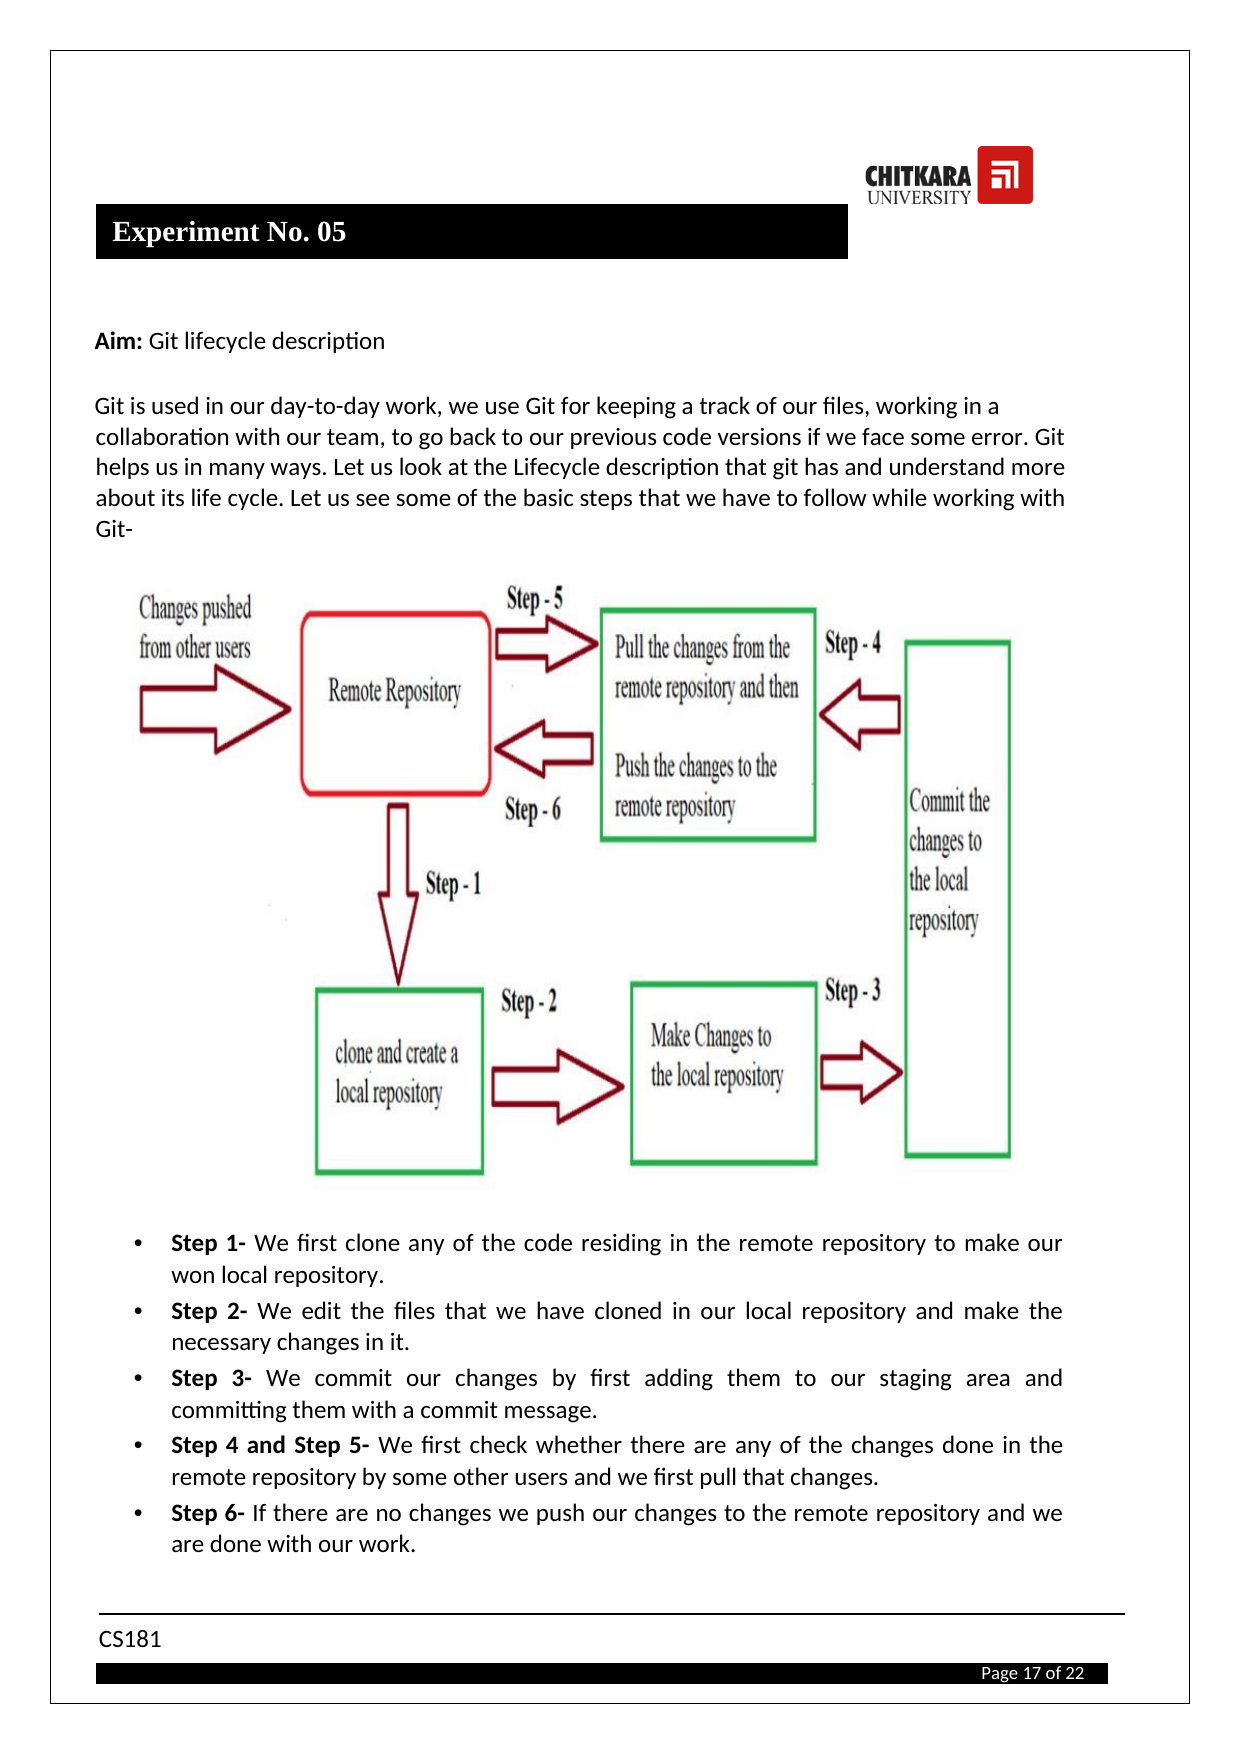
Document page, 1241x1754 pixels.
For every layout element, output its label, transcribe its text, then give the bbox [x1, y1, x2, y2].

list Step 3- We commit our changes by first adding them to our staging area and committing them with a commit message. [133, 1362, 1065, 1424]
text Aim: Git lifecycle description [94, 325, 1065, 355]
list Step 1- We first clone any of the code residing in the remote repository to make our won local repository. [133, 1227, 1065, 1289]
picture [83, 1618, 1085, 1648]
picture [131, 576, 1071, 1190]
picture [865, 146, 1036, 205]
table_header [857, 118, 1035, 259]
list Step 6- If there are no changes we push our changes to the remote repository and we are done with our work. [133, 1497, 1065, 1559]
list Step 2- We edit the files that we have cloned in our local repository and make the necessary changes in it. [133, 1295, 1065, 1357]
text Git is used in our day-to-day work, we use Git for keeping a track of our files, working in a collaboration with our team, to go back to our previous code versions if we face some error. Git helps us in many ways. Let us look at the Lifecycle description that git has and understand more about its life cycle. Let us see some of the basic steps that we have to follow while working with Git- [94, 390, 1070, 543]
table_header [96, 118, 857, 259]
list Step 4 and Step 5- We first check whether there are any of the changes done in the remote repository by some other users and we first pull that changes. [133, 1429, 1065, 1492]
